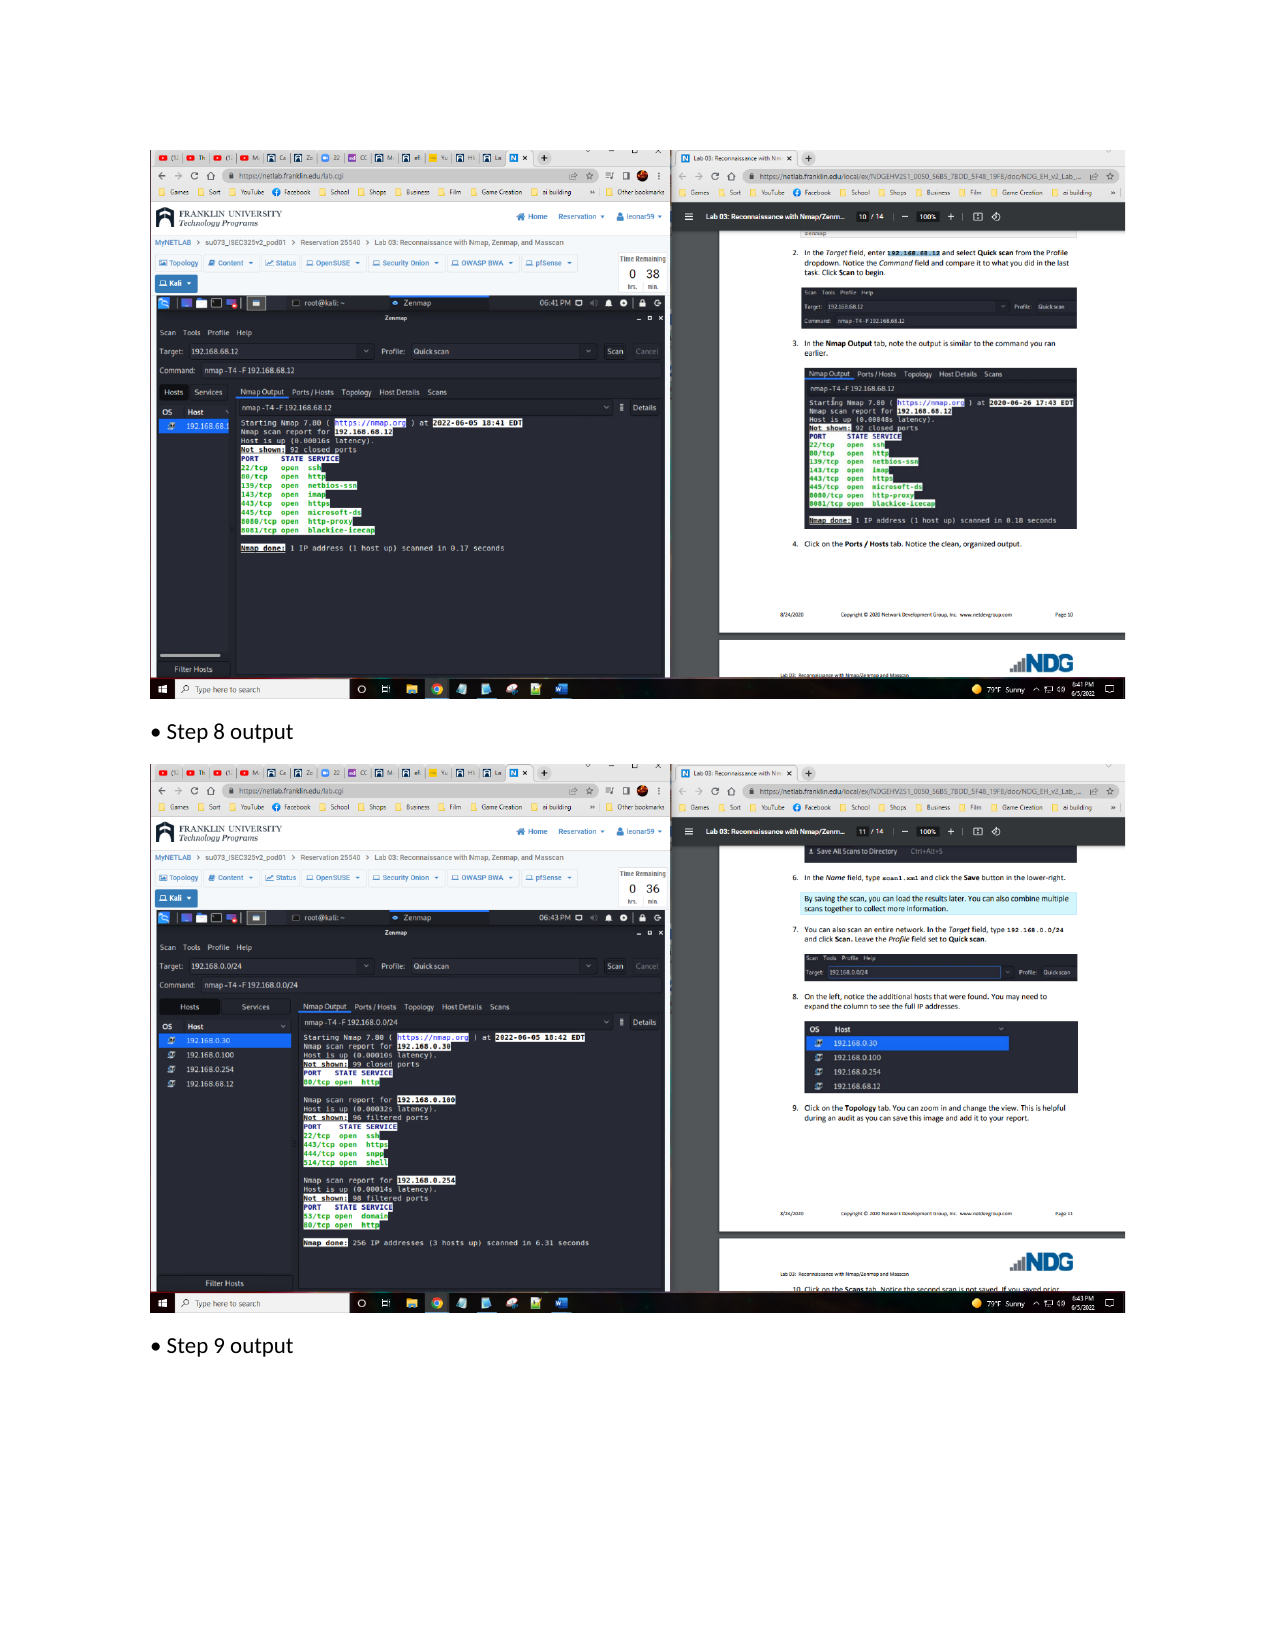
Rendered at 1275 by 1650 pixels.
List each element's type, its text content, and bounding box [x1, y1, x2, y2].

text • Step 8 output [150, 717, 1125, 745]
text • Step 9 output [150, 1331, 1125, 1359]
picture [150, 764, 1125, 1313]
picture [150, 150, 1125, 699]
